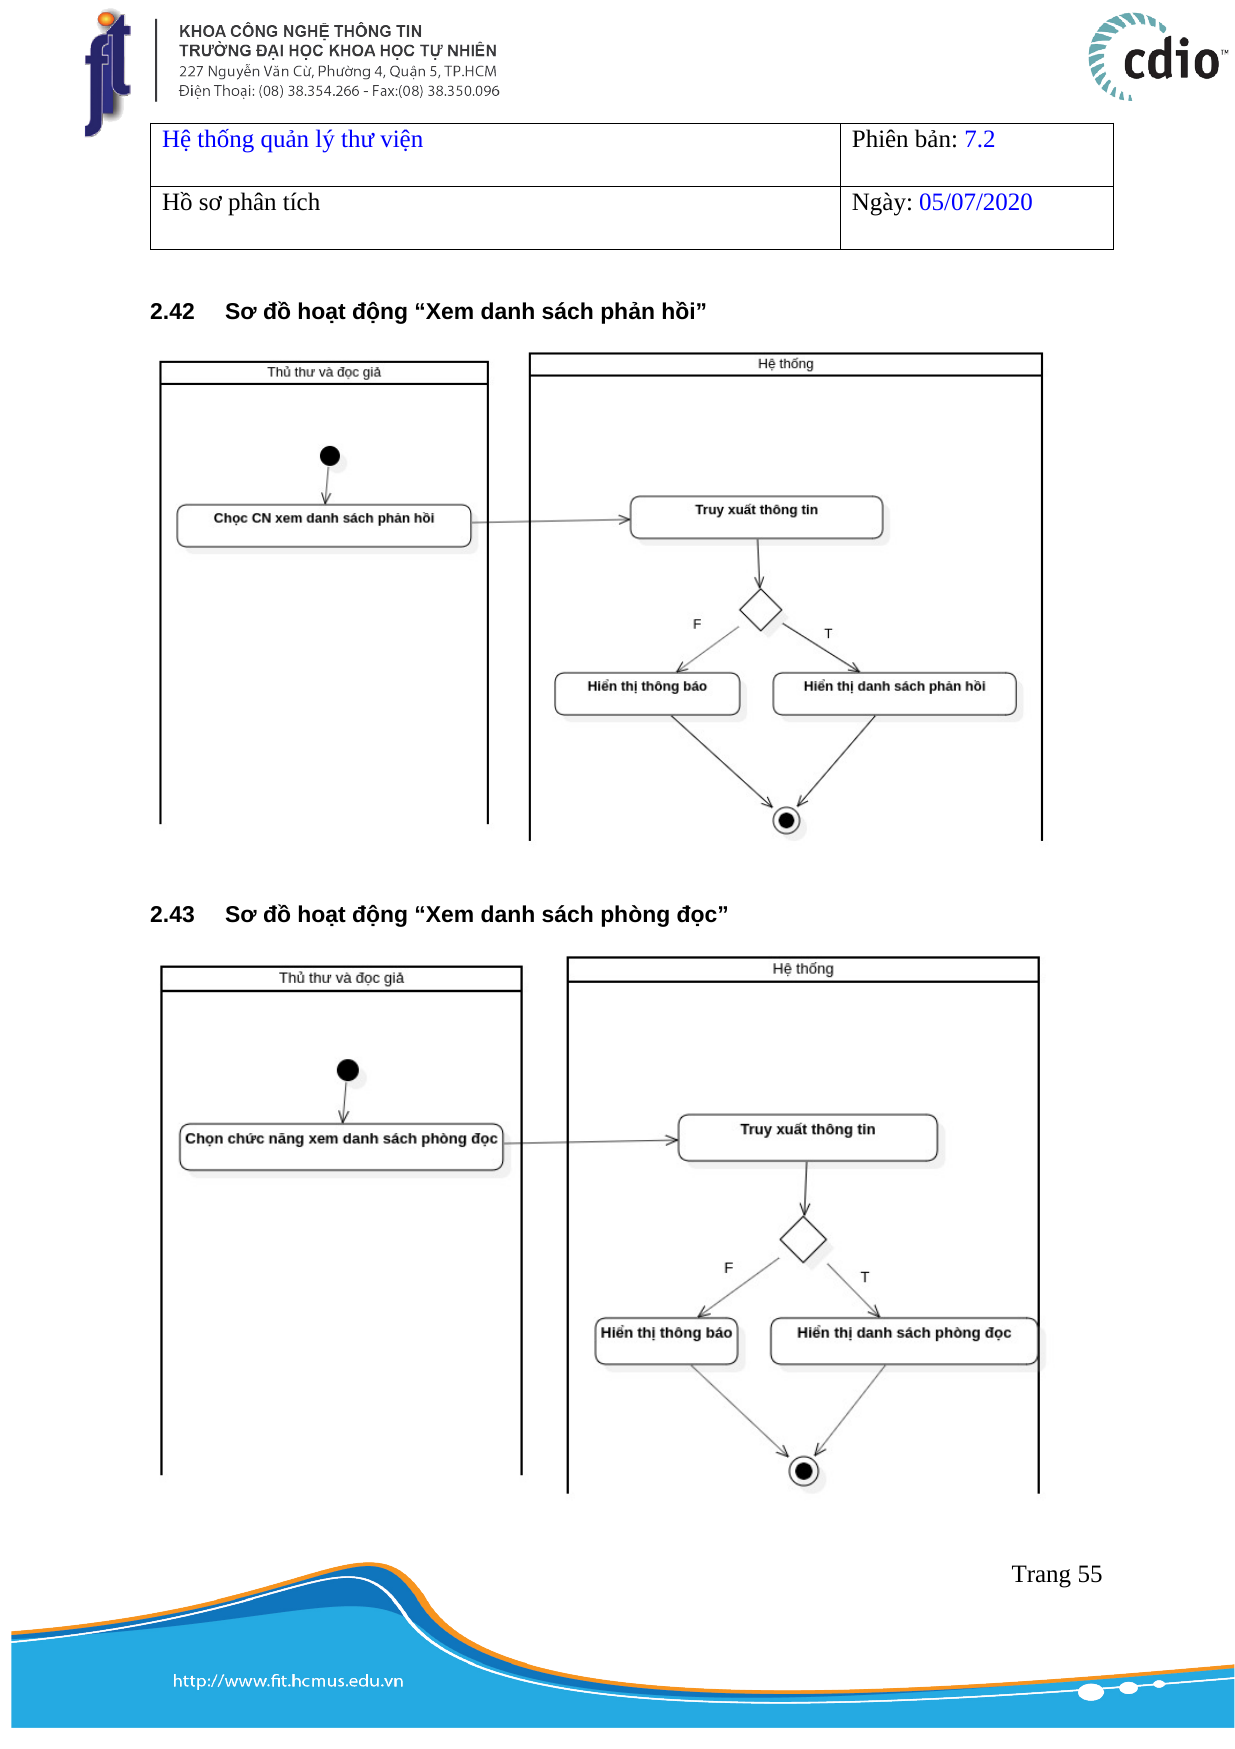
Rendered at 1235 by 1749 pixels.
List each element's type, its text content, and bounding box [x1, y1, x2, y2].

subtitle Sơ đồ hoạt động “Xem danh sách phản hồi” [150, 298, 1084, 324]
picture [841, 124, 1113, 161]
subtitle Sơ đồ hoạt động “Xem danh sách phòng đọc” [150, 901, 1084, 928]
picture [151, 124, 840, 161]
picture [150, 343, 1084, 883]
picture [61, 2, 1235, 161]
picture [11, 1558, 1235, 1728]
picture [150, 947, 1084, 1540]
